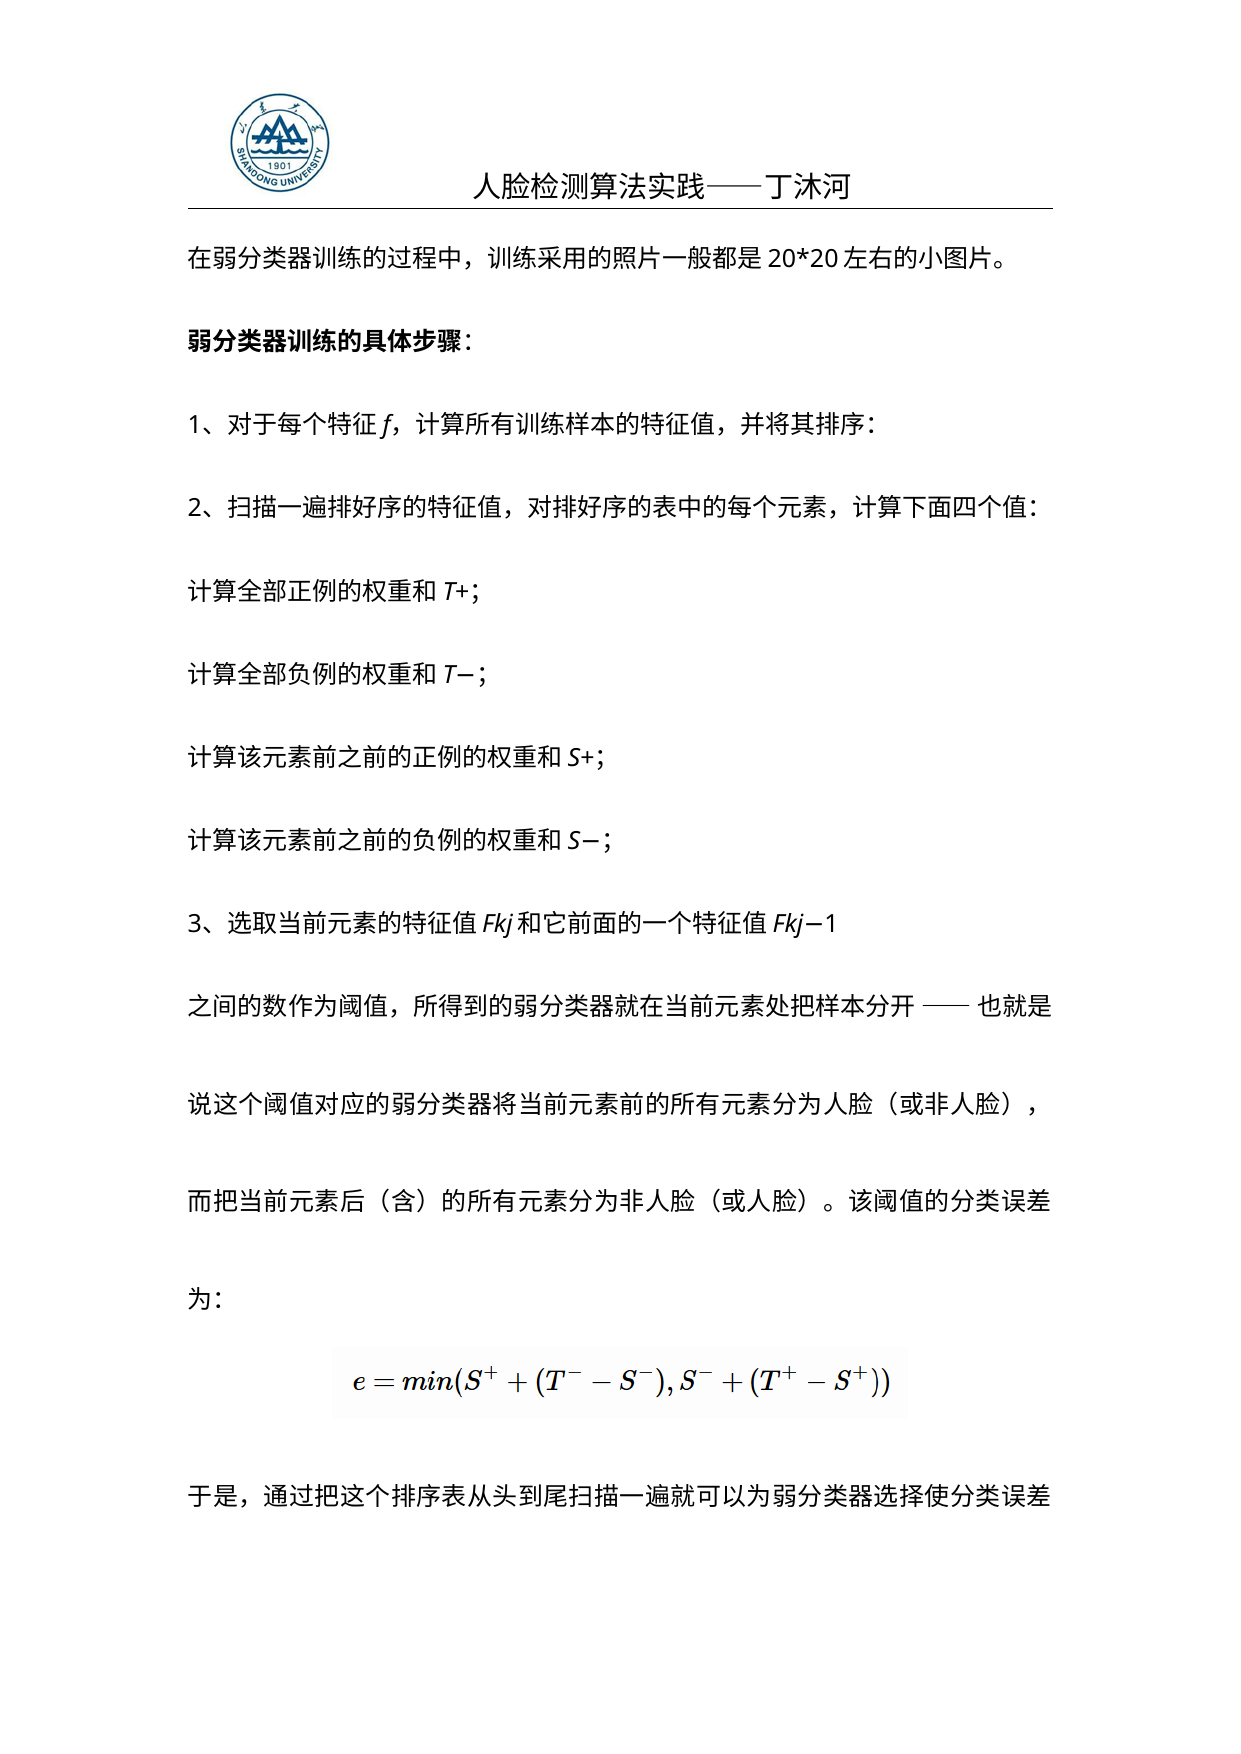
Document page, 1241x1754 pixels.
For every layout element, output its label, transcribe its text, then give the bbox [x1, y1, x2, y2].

text 弱分类器训练的具体步骤： [187, 307, 1053, 372]
text 计算全部正例的权重和T+； [187, 557, 1053, 622]
text 于是，通过把这个排序表从头到尾扫描一遍就可以为弱分类器选择使分类误差最小的阈值（最优阈值），也就是选取了一个最佳弱分类器。 [187, 1462, 1053, 1527]
picture [332, 1347, 909, 1419]
text 2、扫描一遍排好序的特征值，对排好序的表中的每个元素，计算下面四个值： [187, 473, 1053, 538]
text 在弱分类器训练的过程中，训练采用的照片一般都是20*20左右的小图片。 [187, 224, 1053, 289]
text 之间的数作为阈值，所得到的弱分类器就在当前元素处把样本分开 —— 也就是说这个阈值对应的弱分类器将当前元素前的所有元素分为人脸（或非人脸），而把当前元素后（含）的所有元素分为非人脸（或人脸）。该阈值的分类误差为： [187, 972, 1053, 1330]
text 计算该元素前之前的负例的权重和S−； [187, 806, 1053, 871]
text 1、对于每个特征 f，计算所有训练样本的特征值，并将其排序： [187, 390, 1053, 455]
text 计算全部负例的权重和T−； [187, 640, 1053, 705]
picture [224, 88, 336, 197]
text 计算该元素前之前的正例的权重和S+； [187, 723, 1053, 788]
text 3、选取当前元素的特征值Fkj和它前面的一个特征值Fkj−1 [187, 889, 1053, 954]
